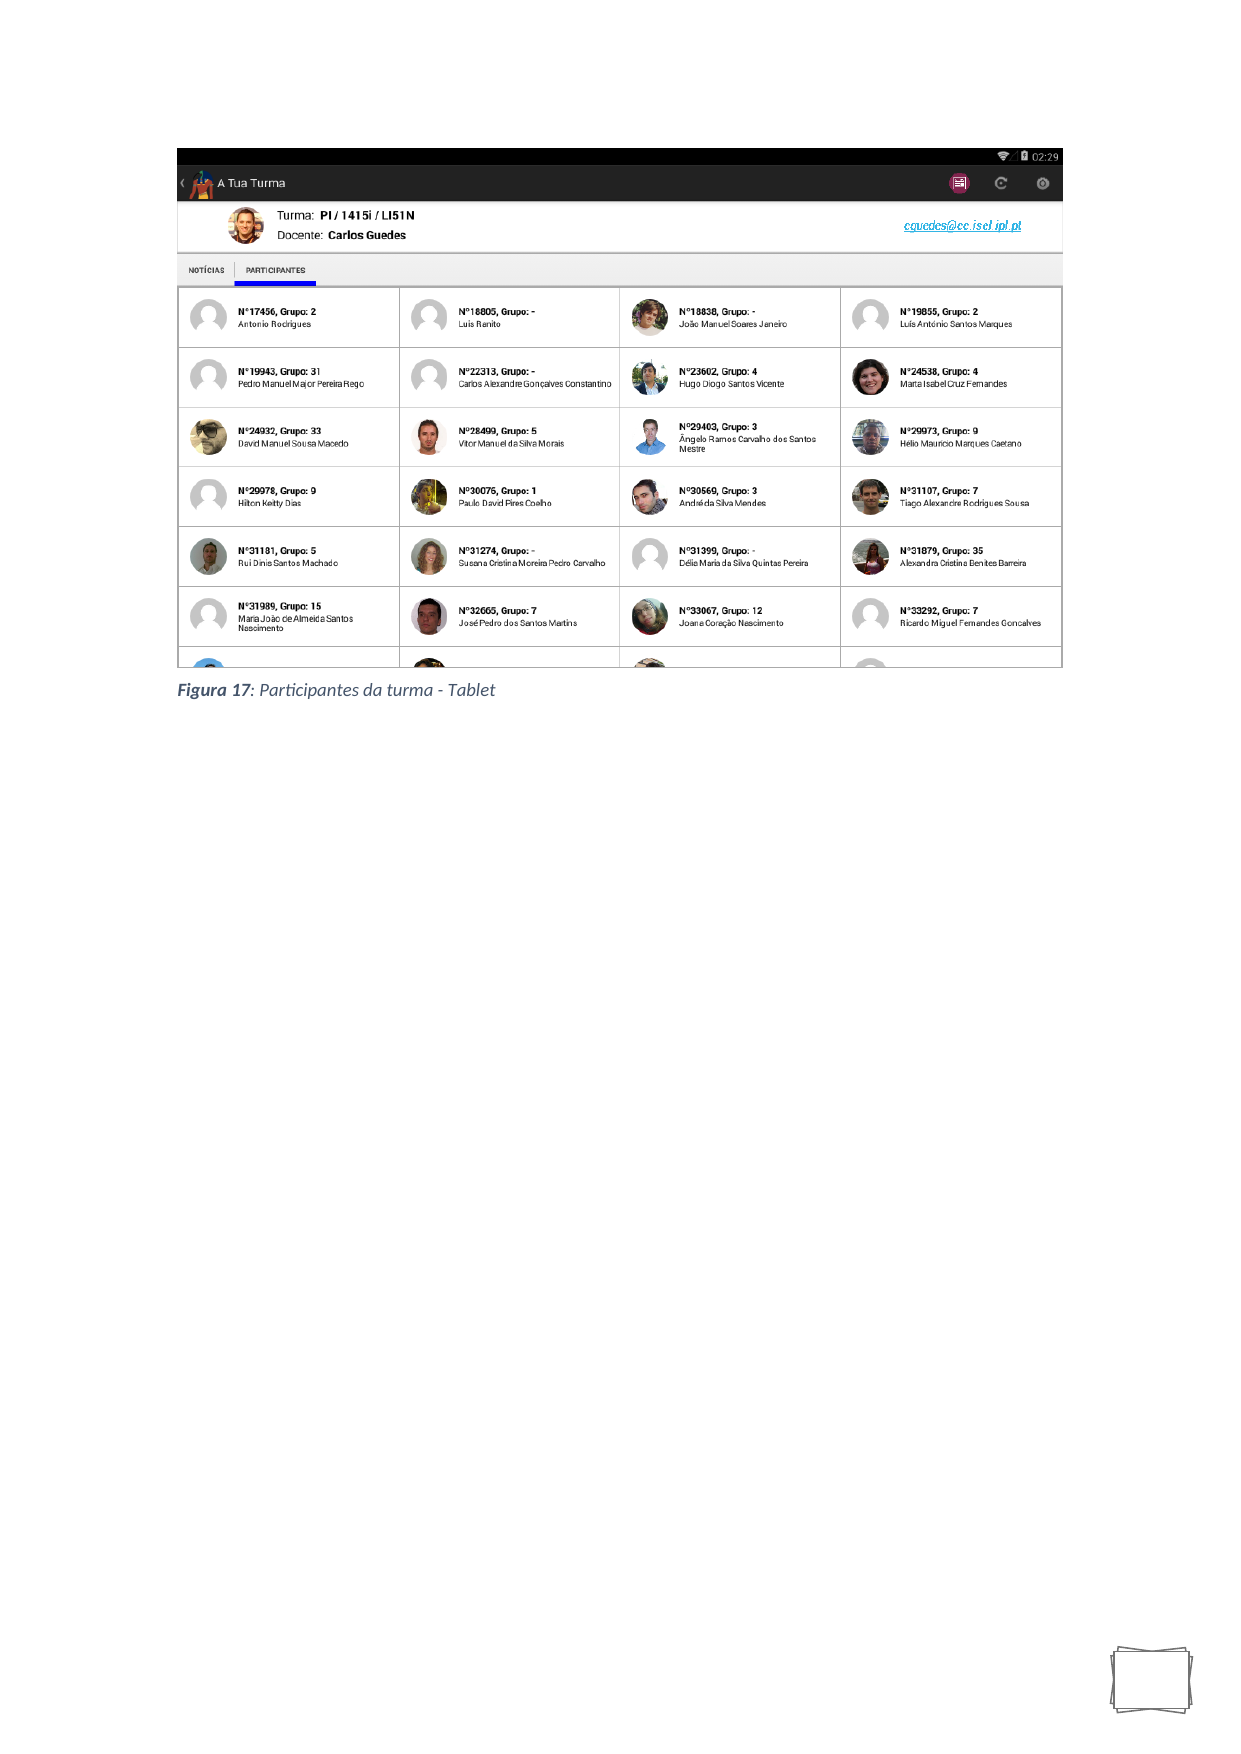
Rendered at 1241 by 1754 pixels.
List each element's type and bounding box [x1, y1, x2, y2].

picture [177, 148, 1063, 668]
